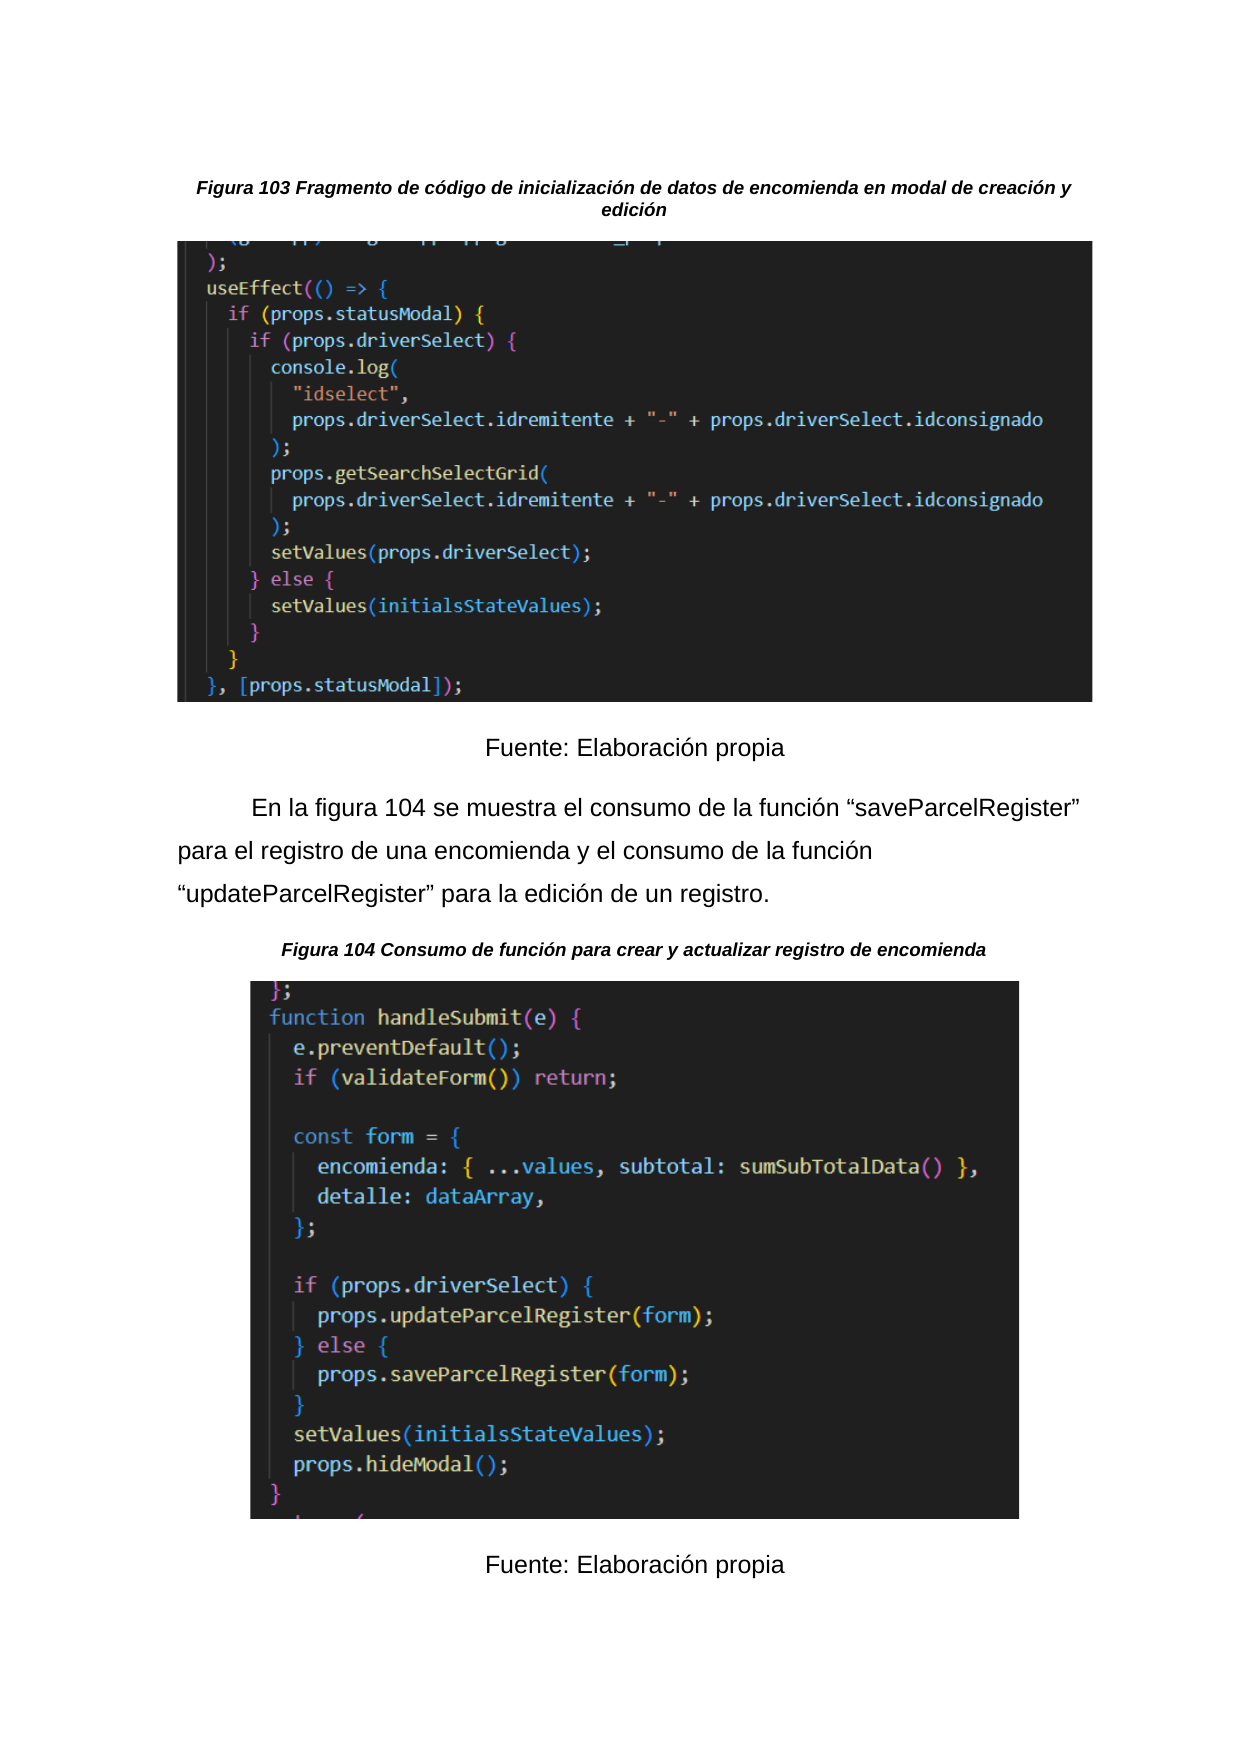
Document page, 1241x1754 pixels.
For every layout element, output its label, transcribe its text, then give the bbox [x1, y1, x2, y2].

text Fuente: Elaboración propia [177, 733, 1092, 762]
text Figura 103 Fragmento de código de inicialización de datos de encomienda en modal de creación y edición [177, 177, 1092, 220]
picture [177, 241, 1093, 702]
text En la figura 104 se muestra el consumo de la función “saveParcelRegister” para el registro de una encomienda y el consumo de la función “updateParcelRegister” para la edición de un registro. [177, 793, 1092, 908]
text Fuente: Elaboración propia [177, 1550, 1092, 1578]
picture [250, 981, 1020, 1519]
text Figura 104 Consumo de función para crear y actualizar registro de encomienda [177, 939, 1092, 960]
